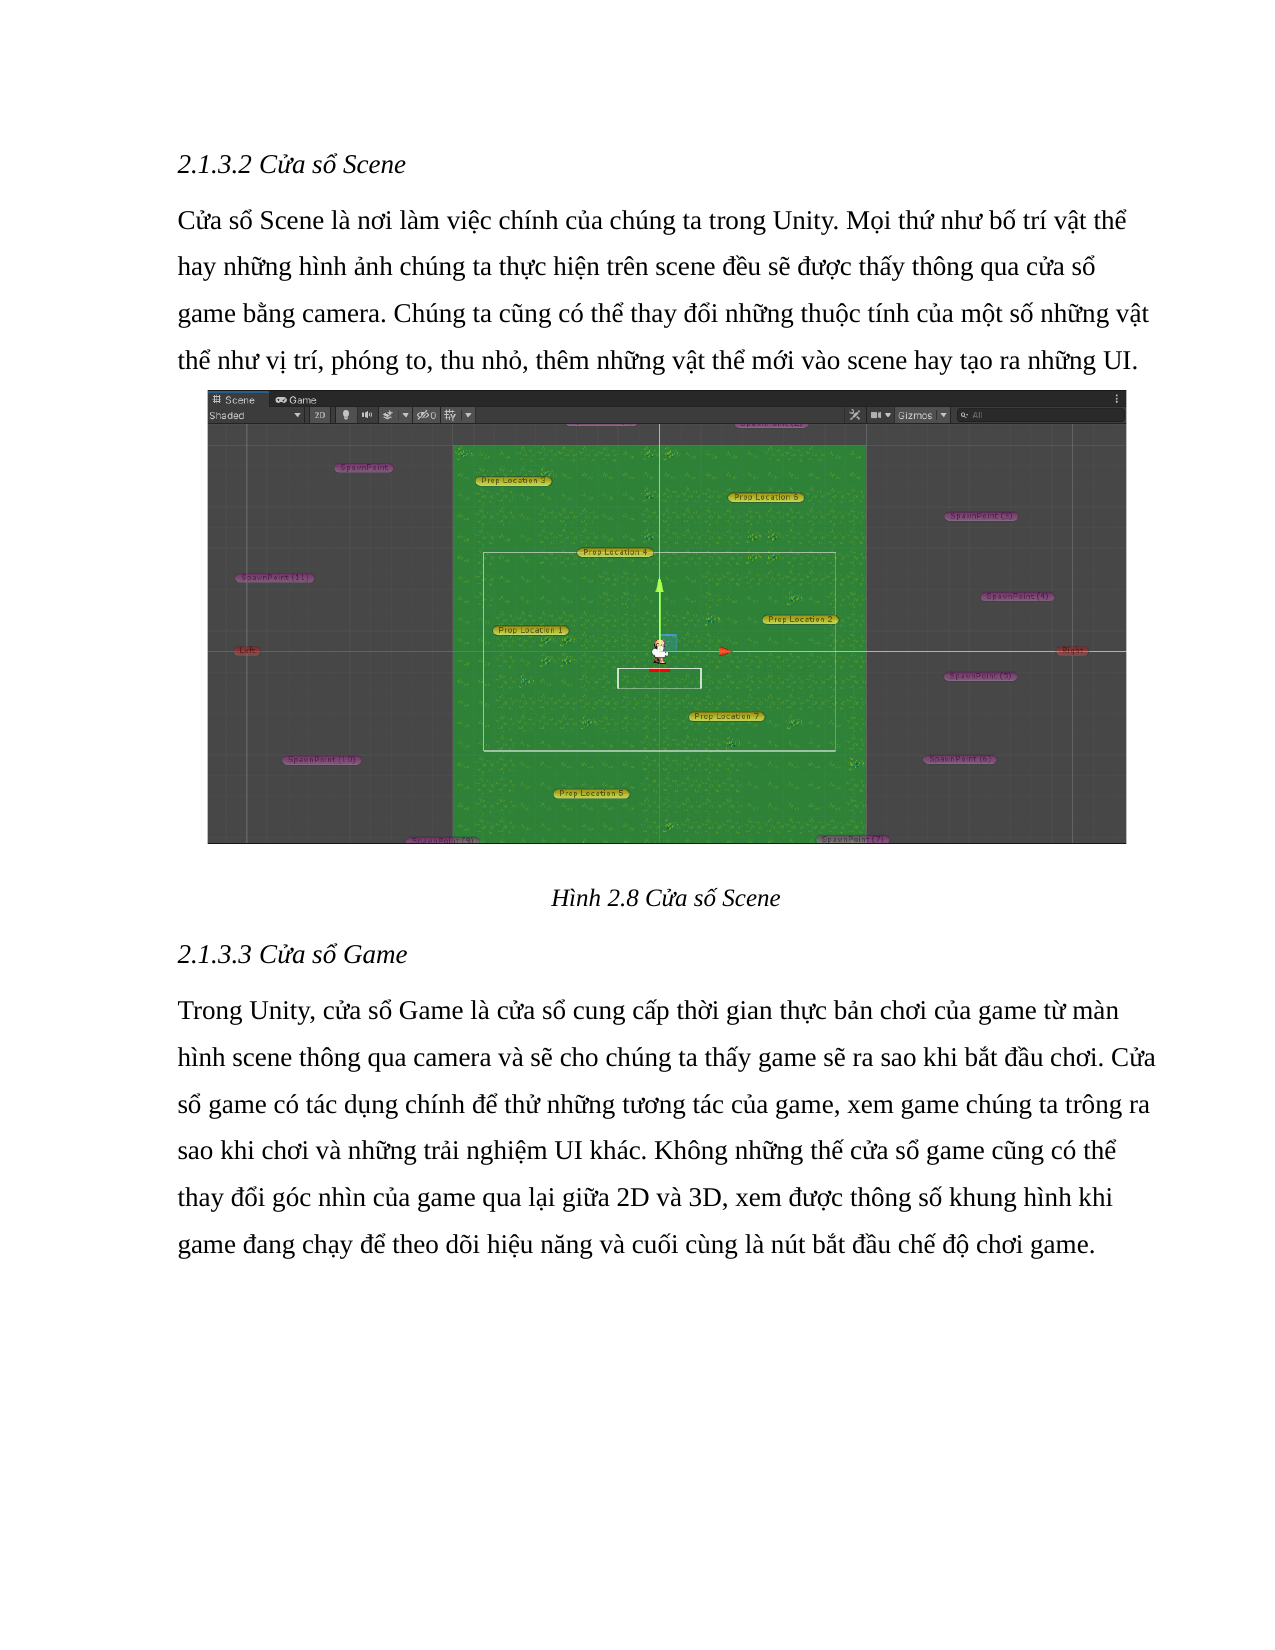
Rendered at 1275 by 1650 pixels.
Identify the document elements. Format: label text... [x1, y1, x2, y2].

subtitle Cửa sổ Game [177, 938, 1157, 969]
text Cửa sổ Scene là nơi làm việc chính của chúng ta trong Unity. Mọi thứ như bố trí vật thể hay những hình ảnh chúng ta thực hiện trên scene đều sẽ được thấy thông qua cửa sổ game bằng camera. Chúng ta cũng có thể thay đổi những thuộc tính của một số những vật thể như vị trí, phóng to, thu nhỏ, thêm những vật thể mới vào scene hay tạo ra những UI. [177, 204, 1157, 375]
text Trong Unity, cửa sổ Game là cửa sổ cung cấp thời gian thực bản chơi của game từ màn hình scene thông qua camera và sẽ cho chúng ta thấy game sẽ ra sao khi bắt đầu chơi. Cửa sổ game có tác dụng chính để thử những tương tác của game, xem game chúng ta trông ra sao khi chơi và những trải nghiệm UI khác. Không những thế cửa sổ game cũng có thể thay đổi góc nhìn của game qua lại giữa 2D và 3D, xem được thông số khung hình khi game đang chạy để theo dõi hiệu năng và cuối cùng là nút bắt đầu chế độ chơi game. [177, 994, 1157, 1259]
picture [207, 390, 1127, 844]
subtitle Cửa sổ Scene [177, 148, 1157, 179]
